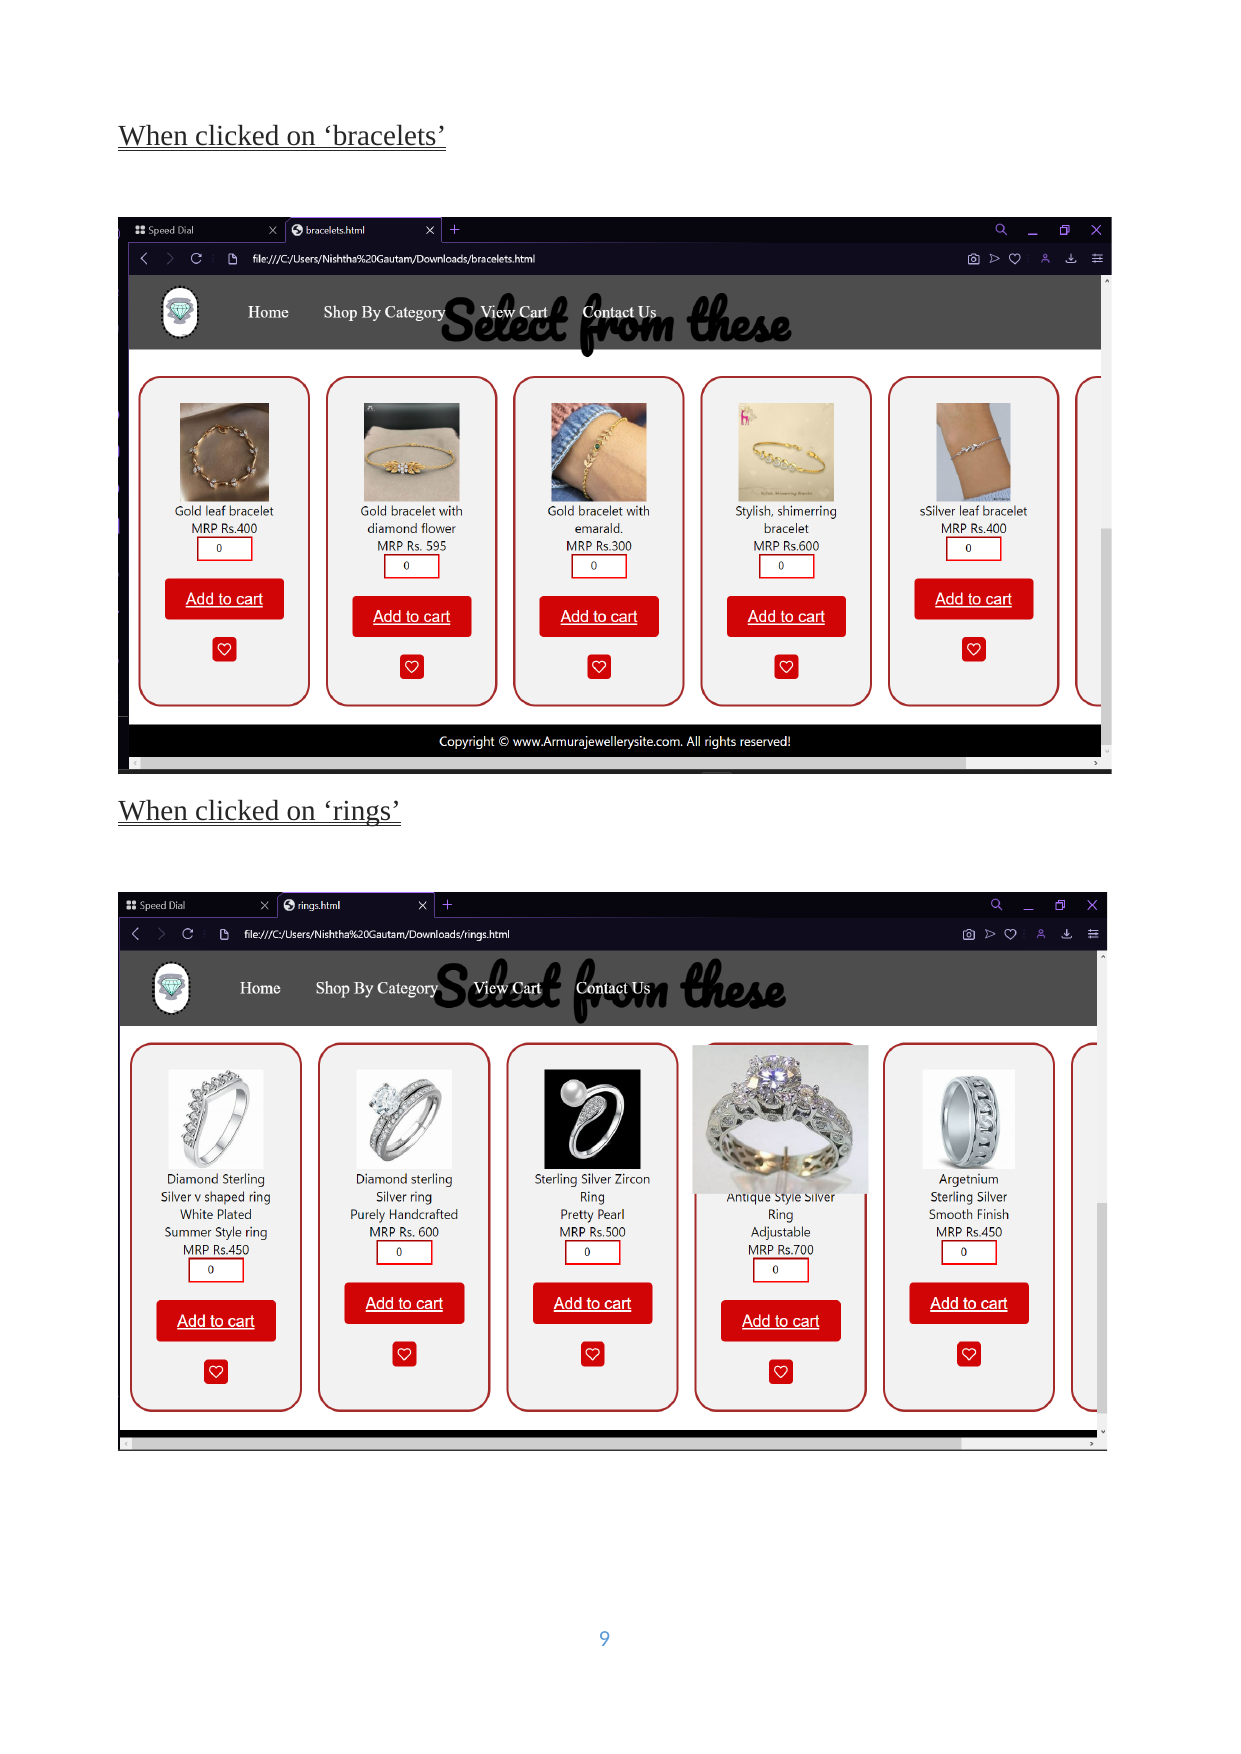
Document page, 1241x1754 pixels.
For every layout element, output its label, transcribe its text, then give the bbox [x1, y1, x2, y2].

picture [118, 217, 1112, 774]
text When clicked on ‘bracelets’ [118, 118, 1090, 152]
picture [118, 892, 1108, 1451]
text When clicked on ‘rings’ [118, 793, 1090, 826]
